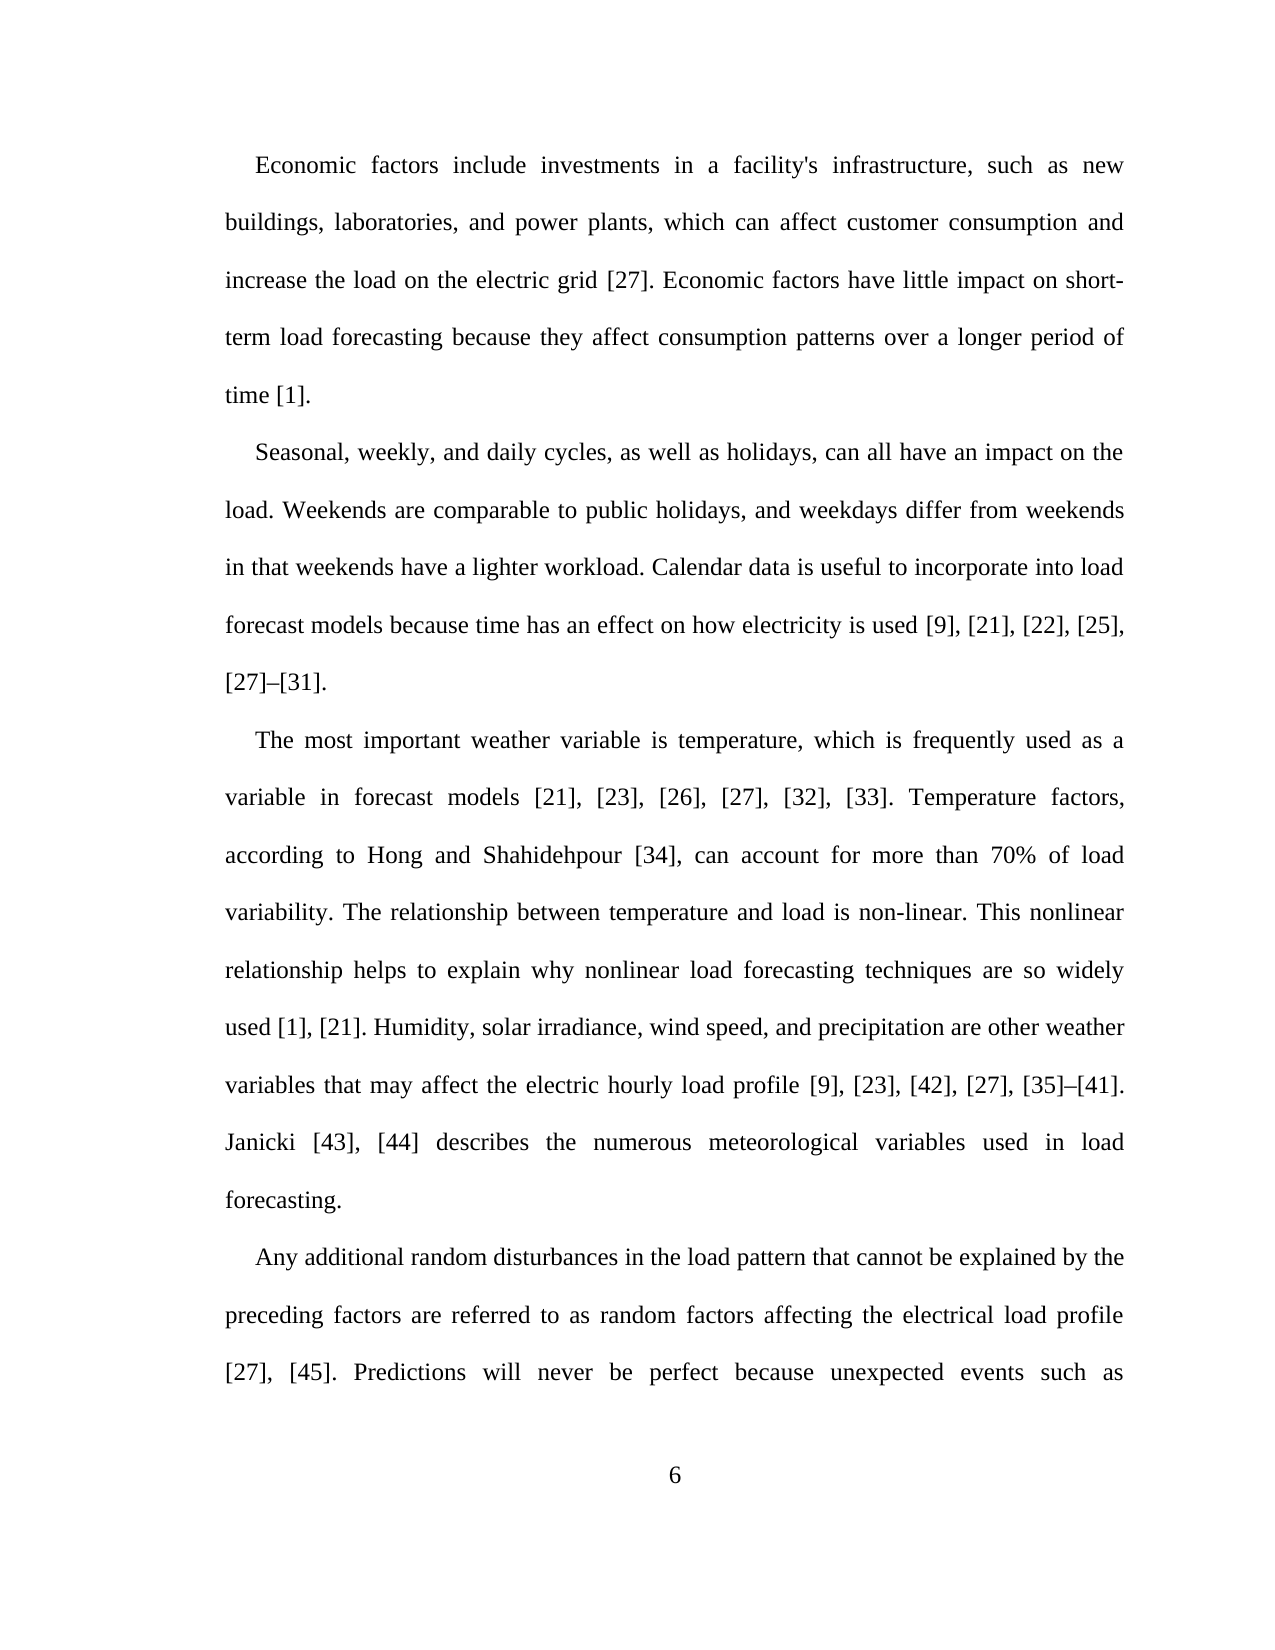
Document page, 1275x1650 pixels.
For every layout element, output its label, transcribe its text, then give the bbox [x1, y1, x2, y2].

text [225, 1242, 1125, 1386]
text The most important weather variable is temperature, which is frequently used as a variable in forecast models [21], [23], [26], [27], [32], [33]. Temperature factors, according to Hong and Shahidehpour [34], can account for more than 70% of load variability. The relationship between temperature and load is non-linear. This nonlinear relationship helps to explain why nonlinear load forecasting techniques are so widely used [1], [21]. Humidity, solar irradiance, wind speed, and precipitation are other weather variables that may affect the electric hourly load profile [9], [23], [42], [27], [35]–[41]. Janicki [43], [44] describes the numerous meteorological variables used in load forecasting. [225, 725, 1125, 1214]
text Economic factors include investments in a facility's infrastructure, such as new buildings, laboratories, and power plants, which can affect customer consumption and increase the load on the electric grid [27]. Economic factors have little impact on short-term load forecasting because they affect consumption patterns over a longer period of time [1]. [225, 150, 1125, 409]
text Seasonal, weekly, and daily cycles, as well as holidays, can all have an impact on the load. Weekends are comparable to public holidays, and weekdays differ from weekends in that weekends have a lighter workload. Calendar data is useful to incorporate into load forecast models because time has an effect on how electricity is used [9], [21], [22], [25], [27]–[31]. [225, 437, 1125, 696]
